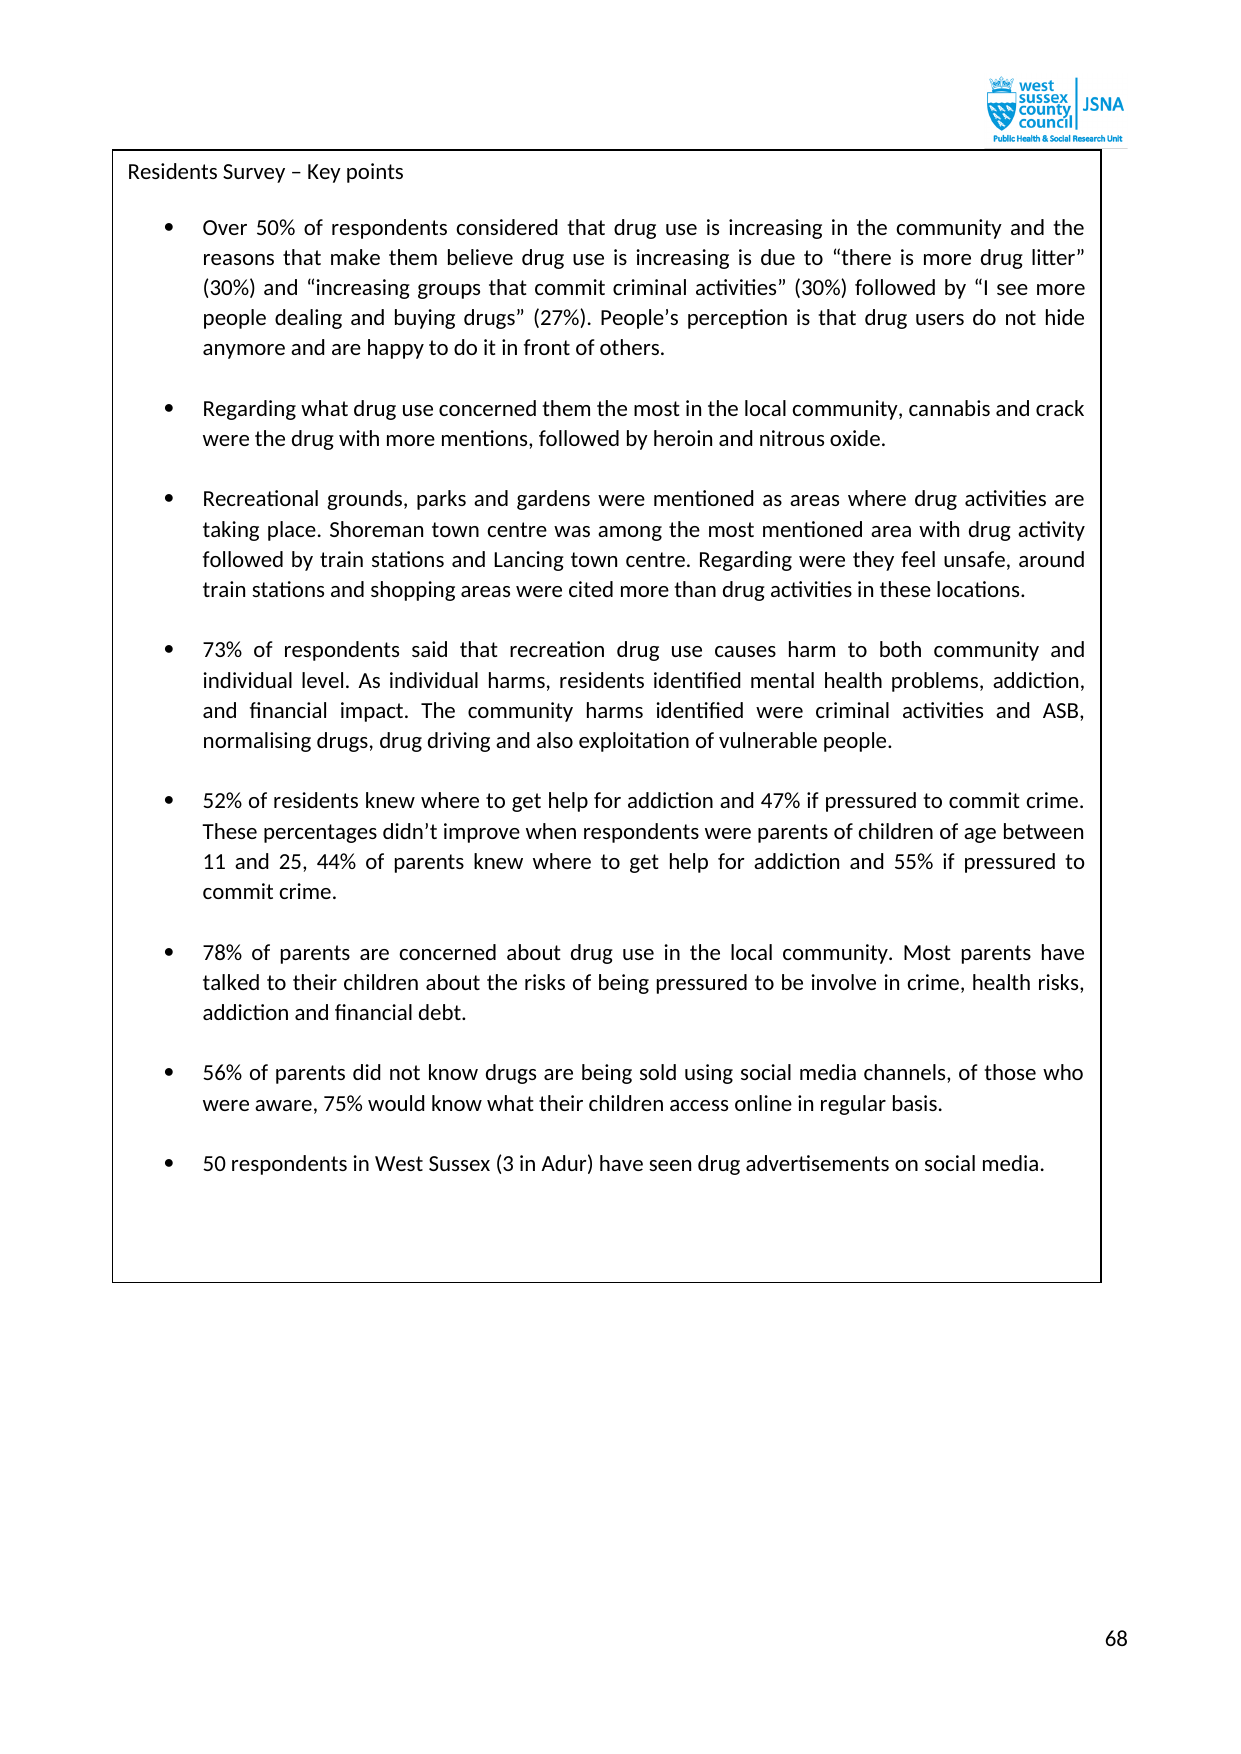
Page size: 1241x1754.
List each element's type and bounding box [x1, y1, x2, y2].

picture [981, 73, 1128, 149]
